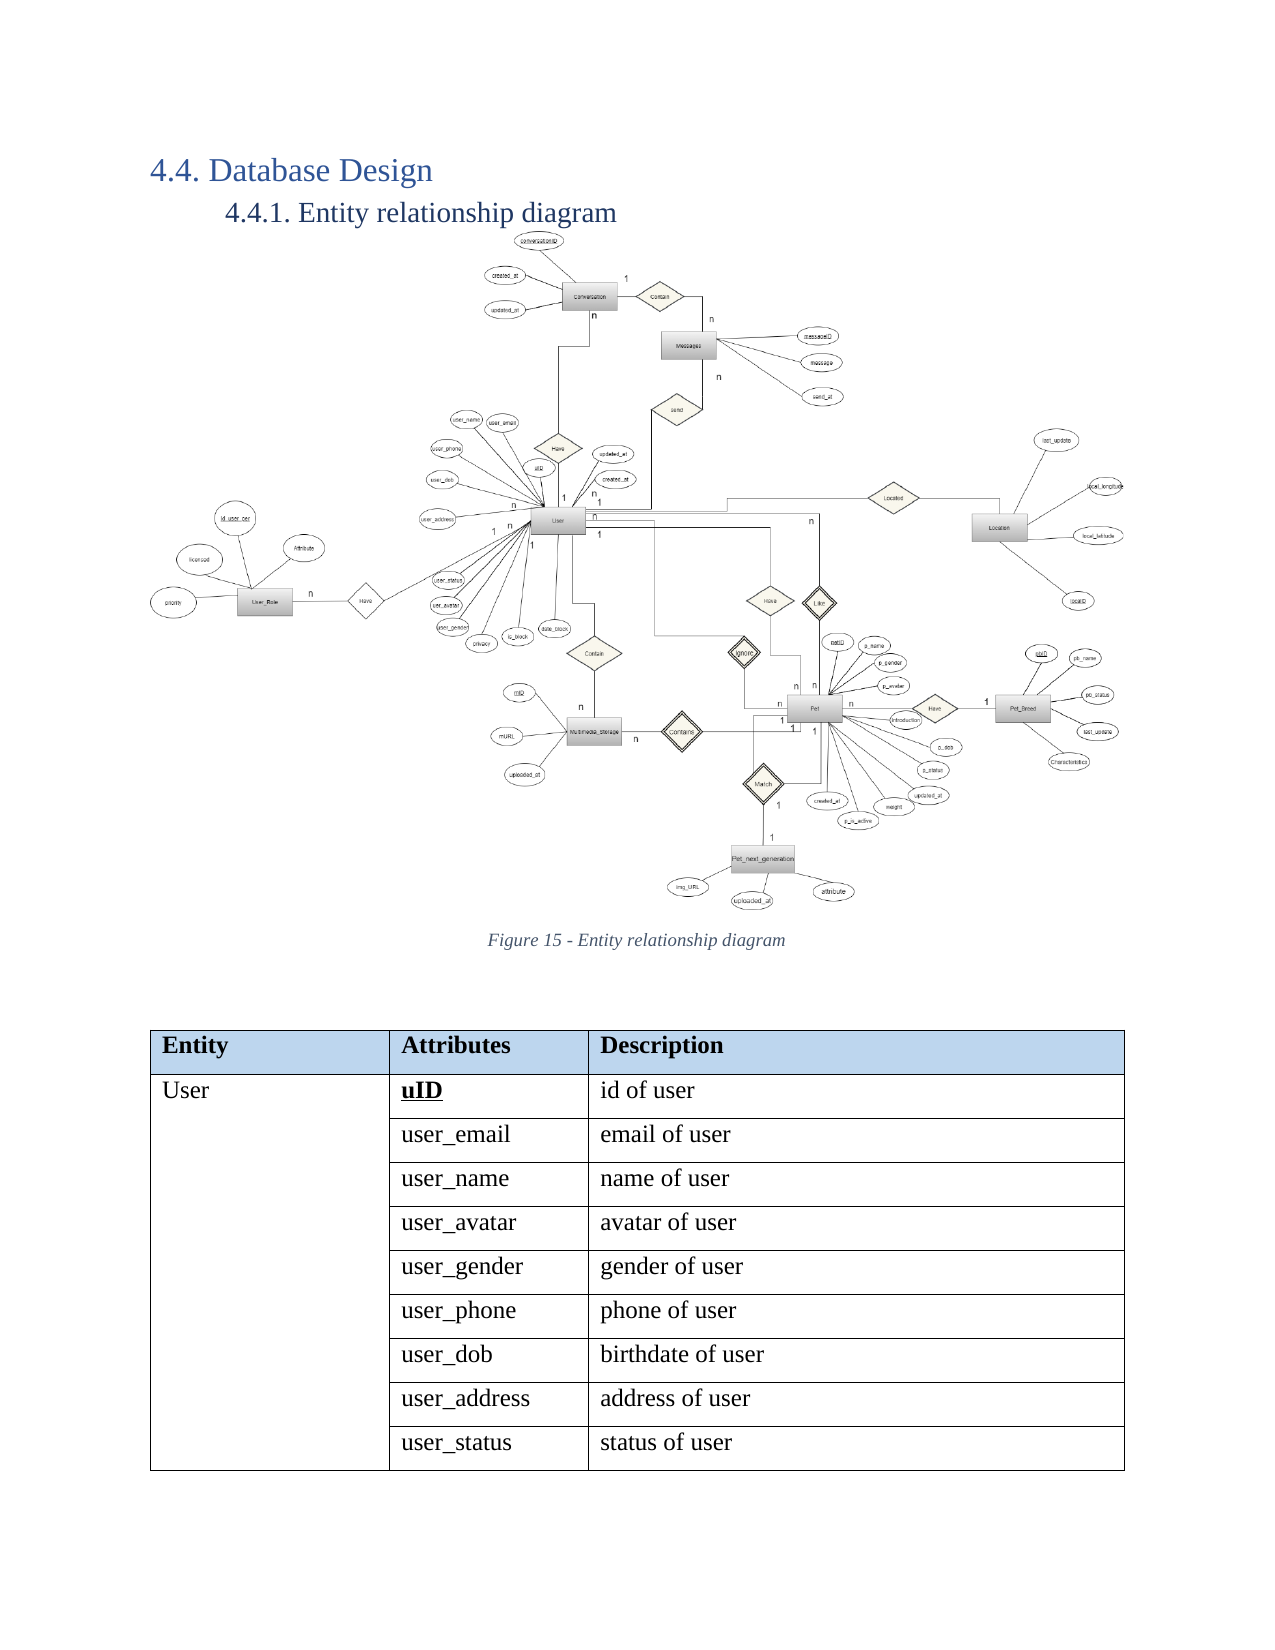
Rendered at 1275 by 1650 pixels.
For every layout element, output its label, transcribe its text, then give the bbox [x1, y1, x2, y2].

subtitle 4.4. Database Design [150, 150, 1125, 188]
table_cell user_gender [390, 1251, 588, 1294]
table_header Attributes [390, 1031, 588, 1074]
subtitle 4.4.1. Entity relationship diagram [225, 196, 1125, 229]
table_cell User [151, 1075, 389, 1470]
picture [150, 231, 1124, 910]
table_cell address of user [589, 1383, 1124, 1426]
table_cell phone of user [589, 1295, 1124, 1338]
table_cell status of user [589, 1427, 1124, 1470]
table_cell user_avatar [390, 1207, 588, 1250]
table_cell birthdate of user [589, 1339, 1124, 1382]
table_cell name of user [589, 1163, 1124, 1206]
table_cell email of user [589, 1119, 1124, 1162]
table_cell user_address [390, 1383, 588, 1426]
table_cell user_name [390, 1163, 588, 1206]
table_cell user_phone [390, 1295, 588, 1338]
text Figure 15 - Entity relationship diagram [150, 929, 1125, 950]
table_cell gender of user [589, 1251, 1124, 1294]
table_cell id of user [589, 1075, 1124, 1118]
table_cell user_status [390, 1427, 588, 1470]
table_cell uID [390, 1075, 588, 1118]
table_cell user_dob [390, 1339, 588, 1382]
table_cell user_email [390, 1119, 588, 1162]
table_cell avatar of user [589, 1207, 1124, 1250]
table_header Description [589, 1031, 1124, 1074]
table_header Entity [151, 1031, 389, 1074]
